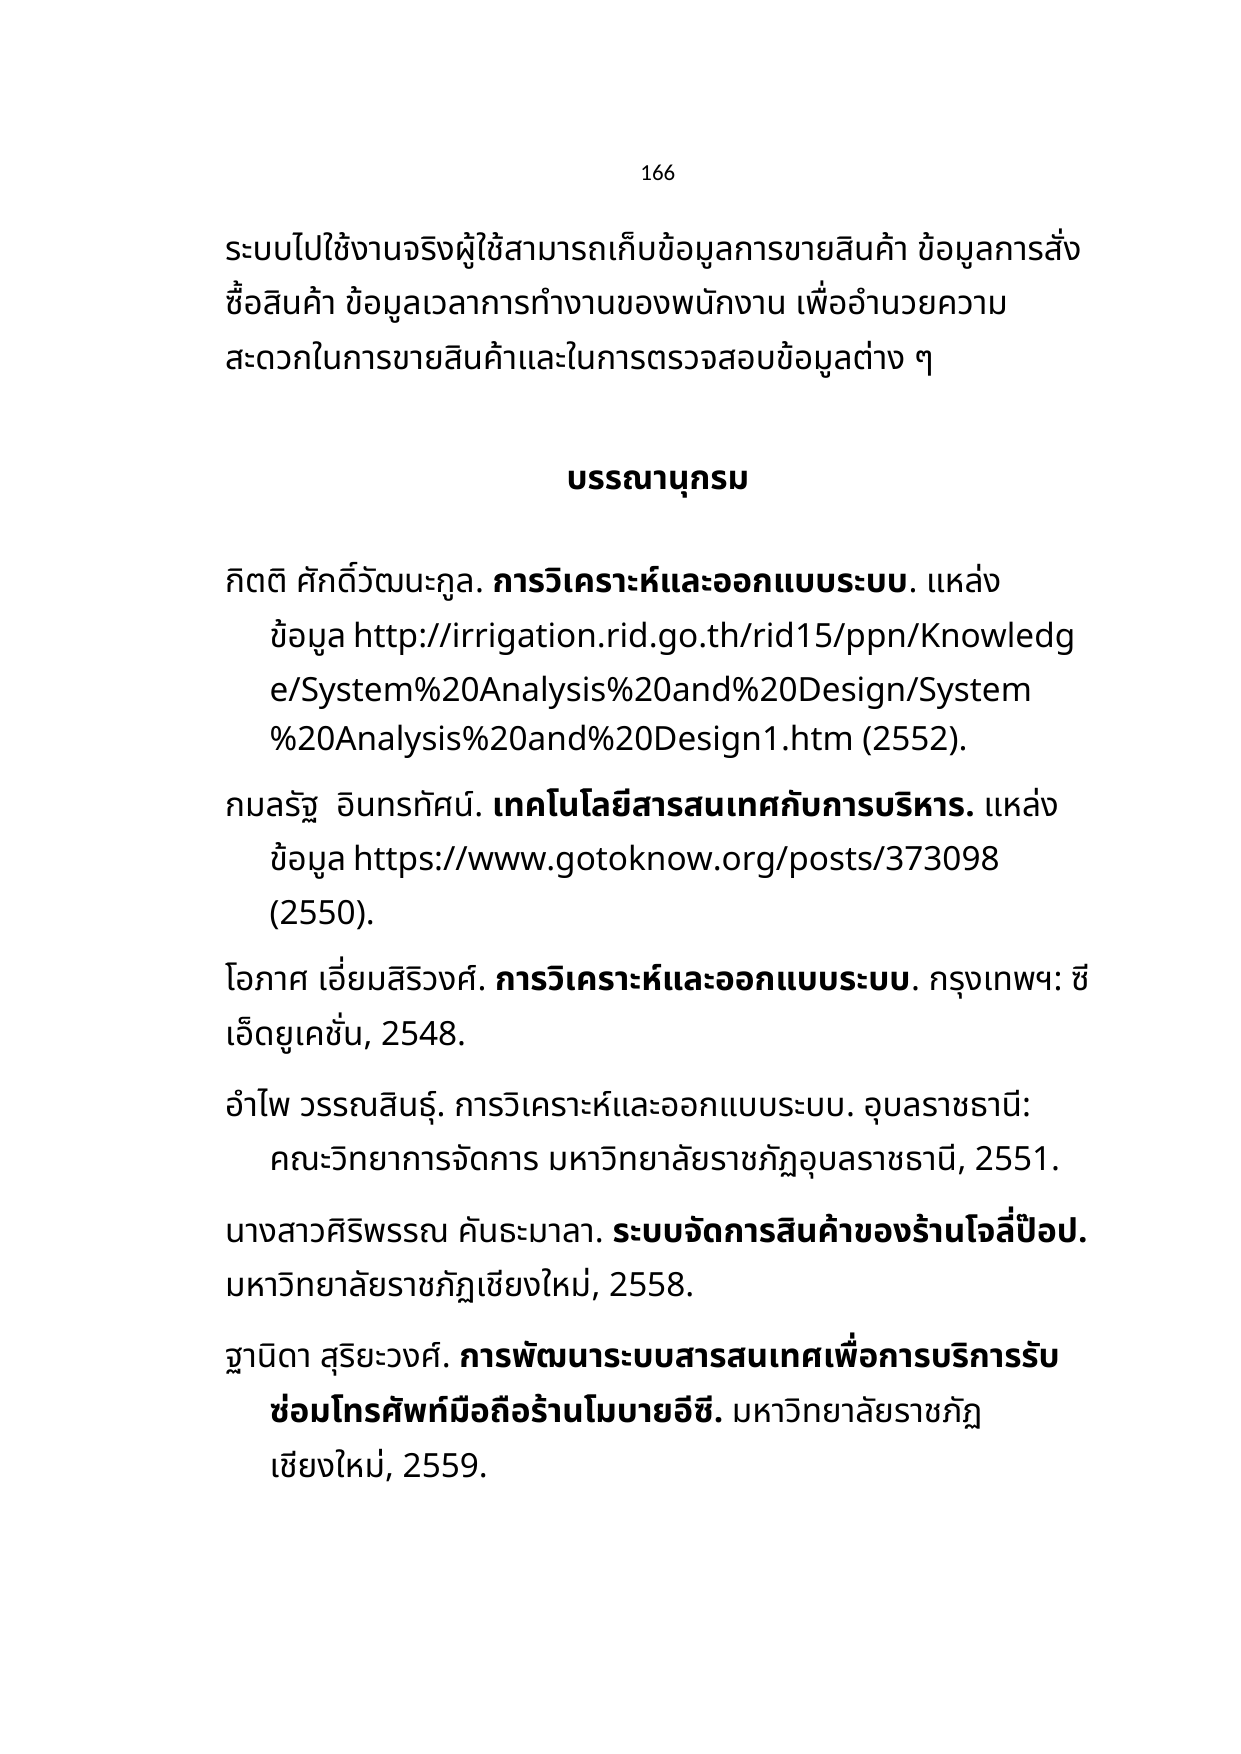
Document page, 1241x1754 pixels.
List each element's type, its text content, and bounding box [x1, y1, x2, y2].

text อำไพ วรรณสินธุ์. การวิเคราะห์และออกแบบระบบ. อุบลราชธานี: คณะวิทยาการจัดการ มหาวิทยาลัยราชภัฏอุบลราชธานี, 2551. [225, 1081, 1090, 1186]
text นางสาวศิริพรรณ คันธะมาลา. ระบบจัดการสินค้าของร้านโจลี่ป๊อป. มหาวิทยาลัยราชภัฏเชียงใหม่, 2558. [225, 1206, 1090, 1312]
text กมลรัฐ อินทรทัศน์. เทคโนโลยีสารสนเทศกับการบริหาร. แหล่งข้อมูลhttps://www.gotoknow.org/posts/373098 (2550). [225, 780, 1090, 934]
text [225, 225, 1090, 384]
text โอภาศ เอี่ยมสิริวงศ์. การวิเคราะห์และออกแบบระบบ. กรุงเทพฯ: ซีเอ็ดยูเคชั่น, 2548. [225, 955, 1090, 1060]
text ฐานิดา สุริยะวงศ์. การพัฒนาระบบสารสนเทศเพื่อการบริการรับซ่อมโทรศัพท์มือถือร้านโมบายอีซี. มหาวิทยาลัยราชภัฏเชียงใหม่, 2559. [225, 1332, 1090, 1492]
text บรรณานุกรม [225, 454, 1090, 504]
text กิตติ ศักดิ์วัฒนะกูล. การวิเคราะห์และออกแบบระบบ. แหล่งข้อมูลhttp://irrigation.rid.go.th/rid15/ppn/Knowledge/System%20Analysis%20and%20Design/System%20Analysis%20and%20Design1.htm (2552). [225, 557, 1090, 760]
